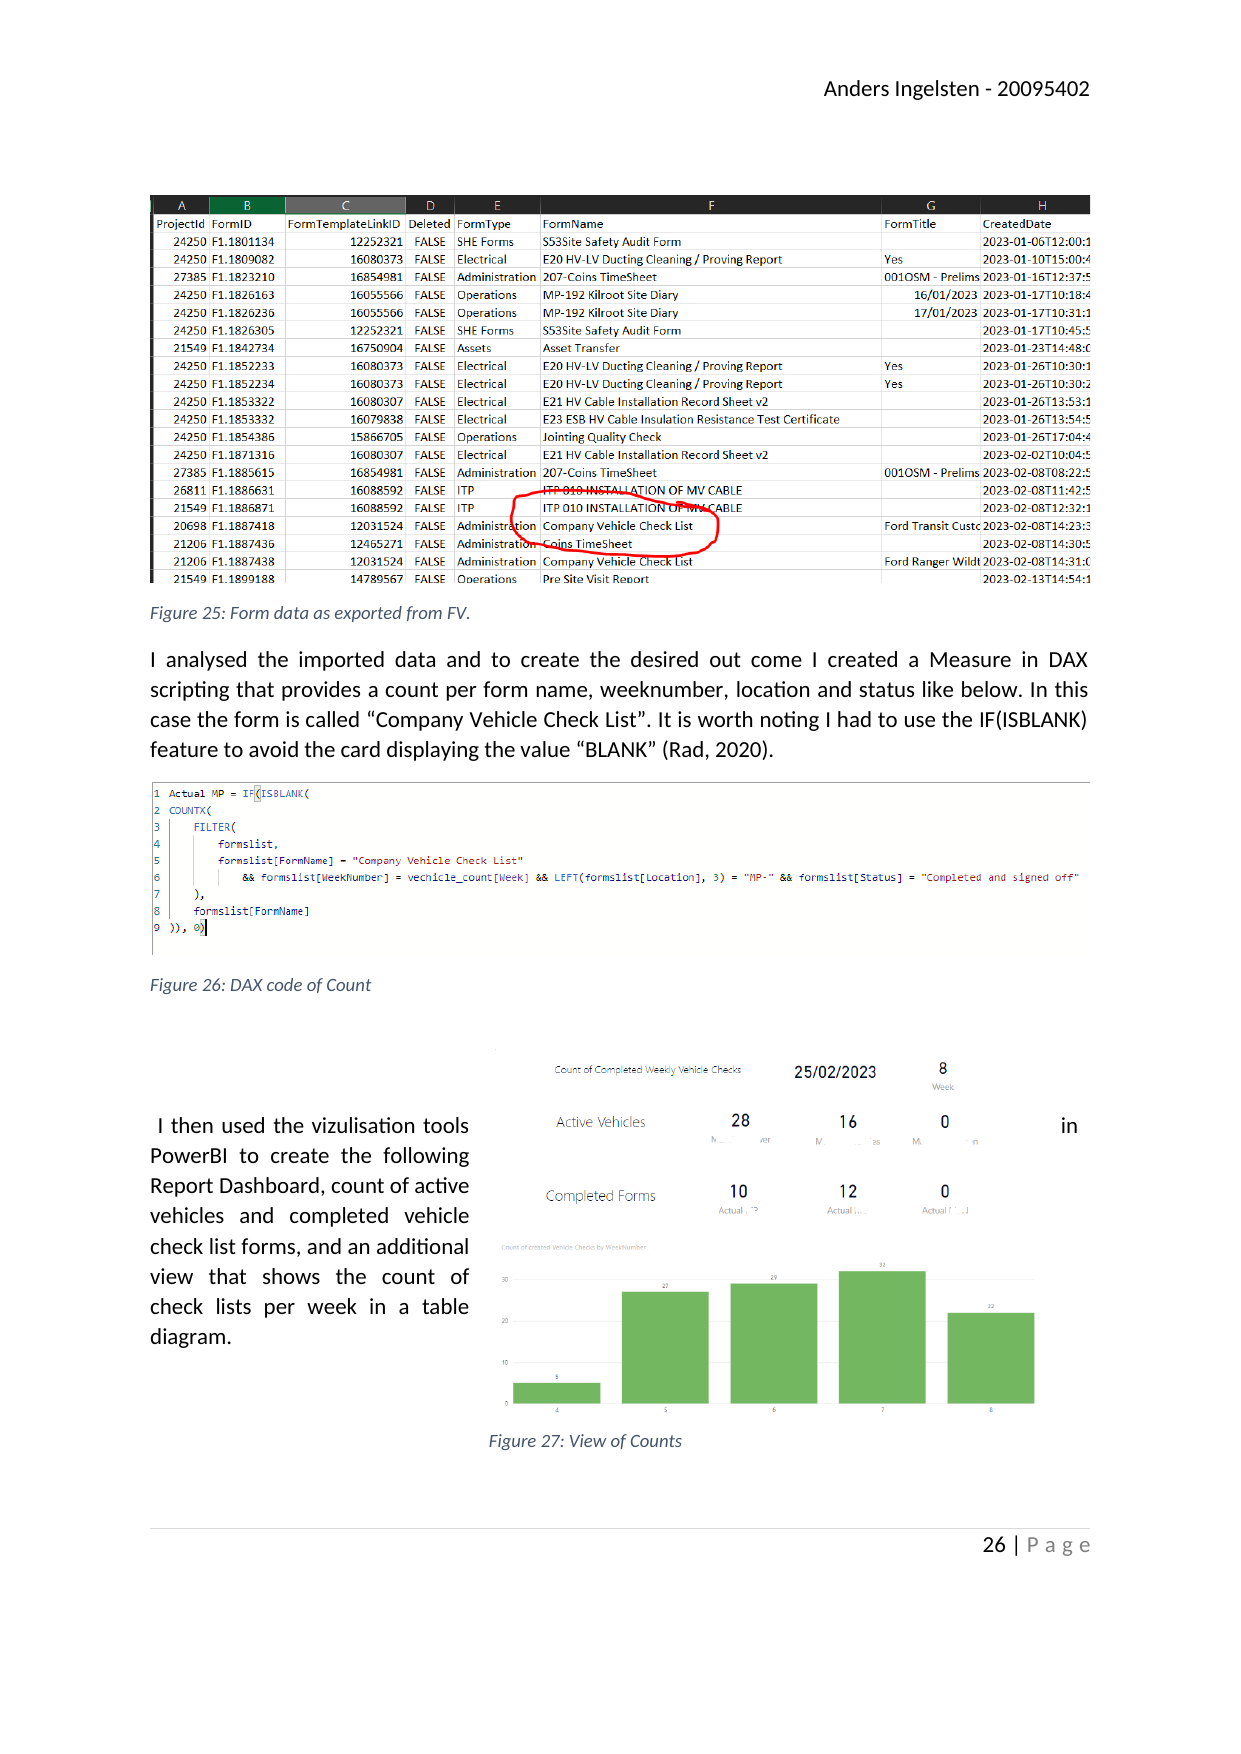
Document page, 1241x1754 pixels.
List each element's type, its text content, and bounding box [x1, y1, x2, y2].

text I then used the vizulisation tools in PowerBI to create the following Report Dashboard, count of active vehicles and completed vehicle check list forms, and an additional view that shows the count of check lists per week in a table diagram. [150, 1111, 488, 1350]
text I analysed the imported data and to create the desired out come I created a Measure in DAX scripting that provides a count per form name, weeknumber, location and status like below. In this case the form is called “Company Vehicle Check List”. It is worth noting I had to use the IF(ISBLANK) feature to avoid the card displaying the value “BLANK” (Rad, 2020). [150, 645, 1090, 764]
picture [150, 782, 1091, 955]
picture [488, 1039, 1042, 1418]
picture [150, 195, 1091, 583]
